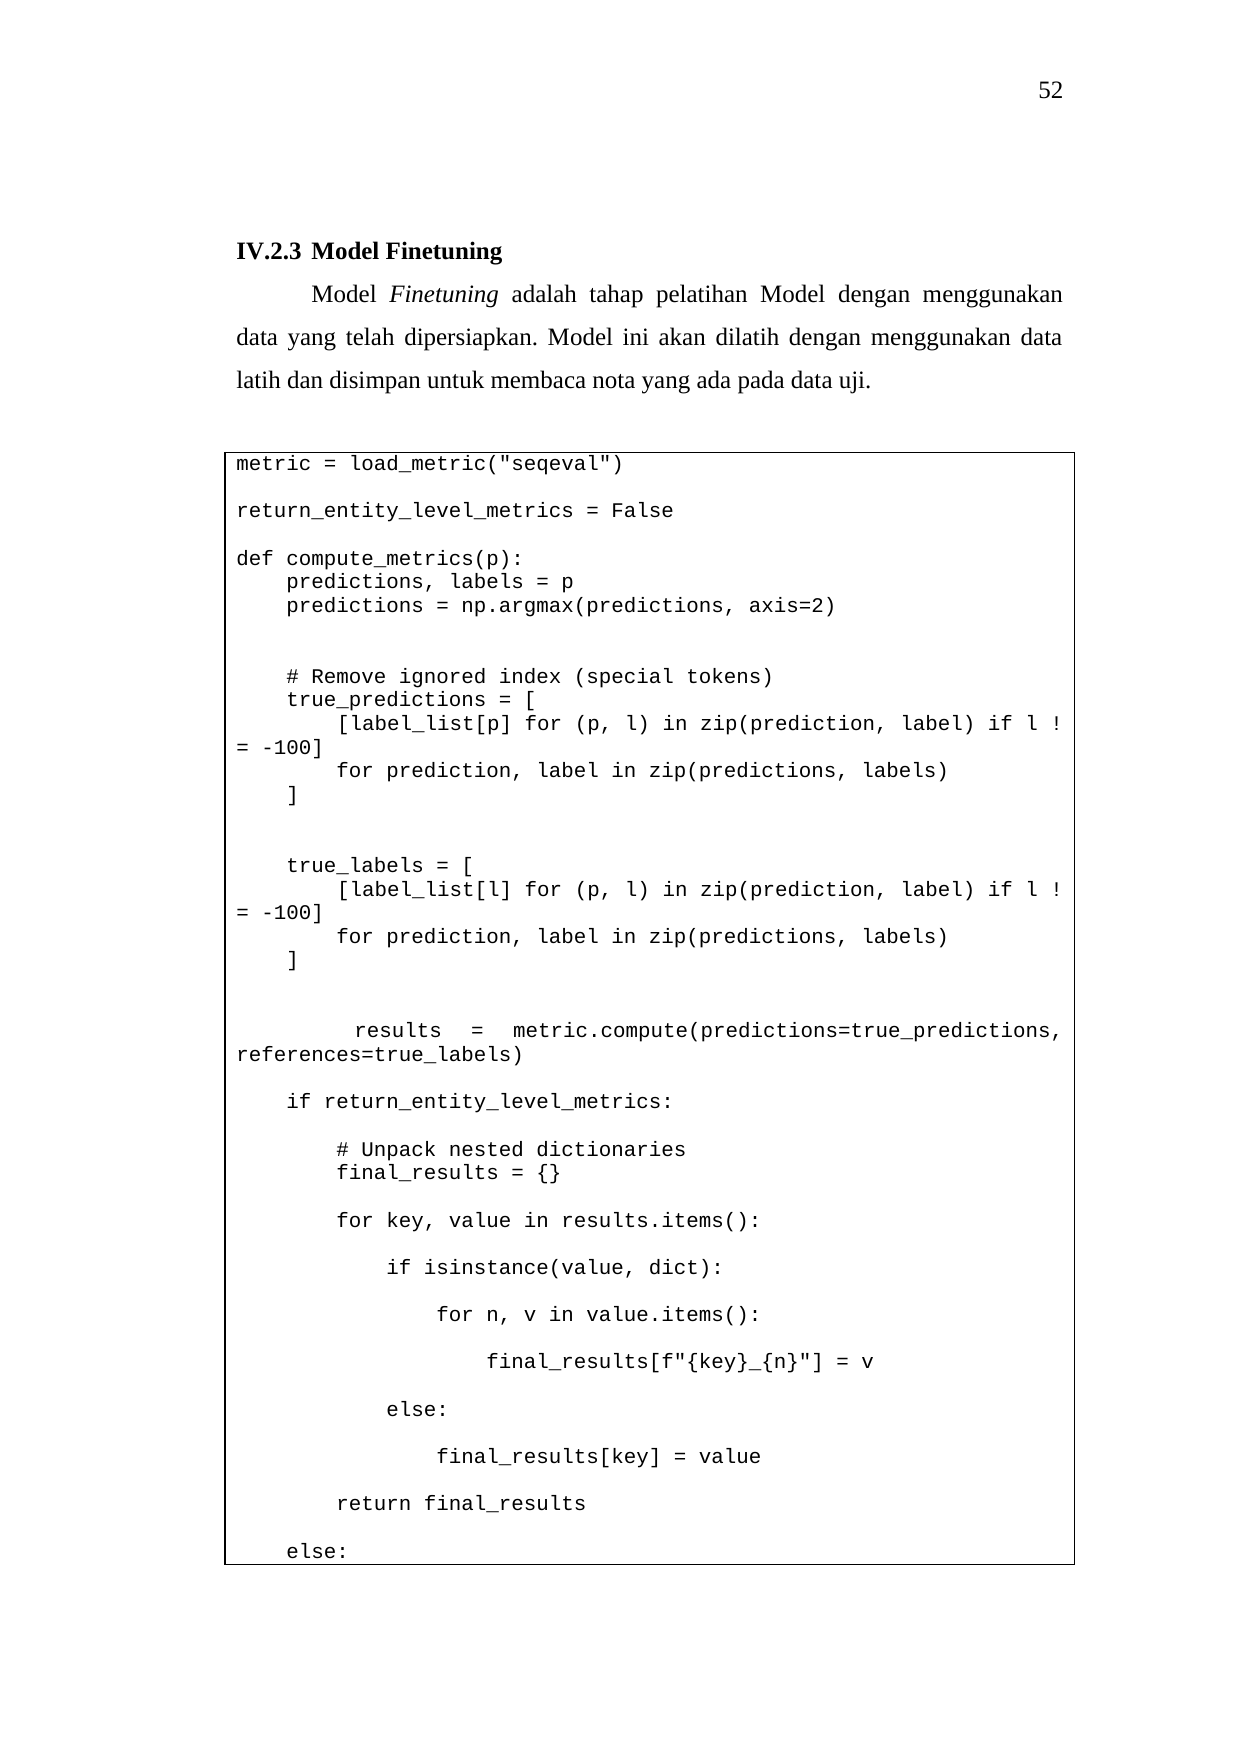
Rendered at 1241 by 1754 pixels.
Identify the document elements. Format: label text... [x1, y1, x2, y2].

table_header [226, 453, 1074, 1564]
subtitle Model Finetuning [236, 236, 1063, 265]
text Model Finetuning adalah tahap pelatihan Model dengan menggunakan data yang telah dipersiapkan. Model ini akan dilatih dengan menggunakan data latih dan disimpan untuk membaca nota yang ada pada data uji. [236, 279, 1063, 394]
